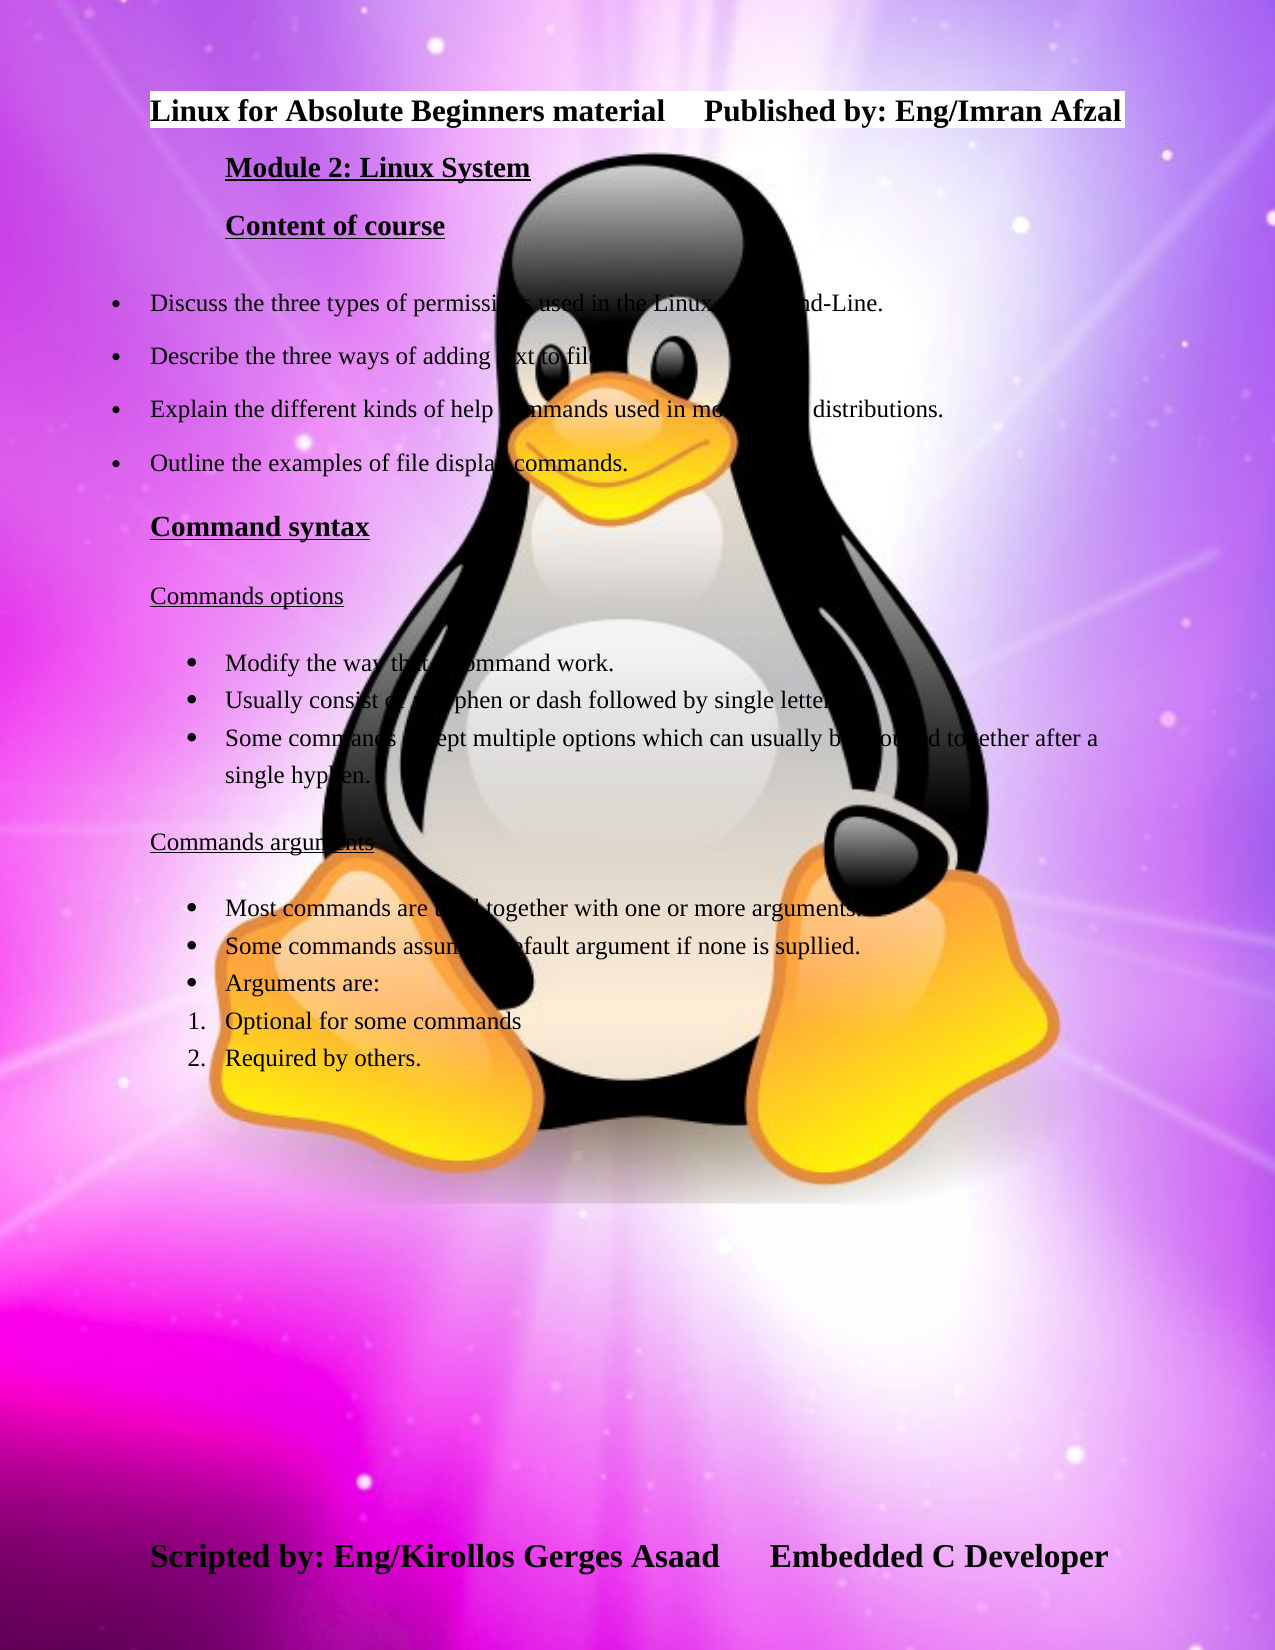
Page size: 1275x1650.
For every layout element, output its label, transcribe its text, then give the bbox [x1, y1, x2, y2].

list Discuss the three types of permissions used in the Linux Command-Line. [112, 279, 1125, 317]
text Content of course [225, 208, 1125, 242]
list Modify the way that a command work. [187, 639, 1125, 676]
text Module 2: Linux System [225, 150, 1125, 183]
list Arguments are: [187, 960, 1125, 997]
list Some commands accept multiple options which can usually be grouped together after a single hyphen. [187, 714, 1125, 789]
list Optional for some commands [187, 997, 1125, 1035]
list Most commands are used together with one or more arguments. [187, 885, 1125, 922]
list Outline the examples of file display commands. [112, 439, 1125, 476]
text Commands options [150, 572, 1125, 610]
list Some commands assume a default argument if none is supllied. [187, 922, 1125, 960]
list Usually consist of a hyphen or dash followed by single letter. [187, 676, 1125, 714]
list Required by others. [187, 1035, 1125, 1072]
text Commands arguments [150, 818, 1125, 856]
picture [0, 0, 1275, 1650]
text Command syntax [150, 506, 1125, 543]
list Explain the different kinds of help commands used in most Linux distributions. [112, 386, 1125, 423]
list Describe the three ways of adding text to files. [112, 333, 1125, 370]
